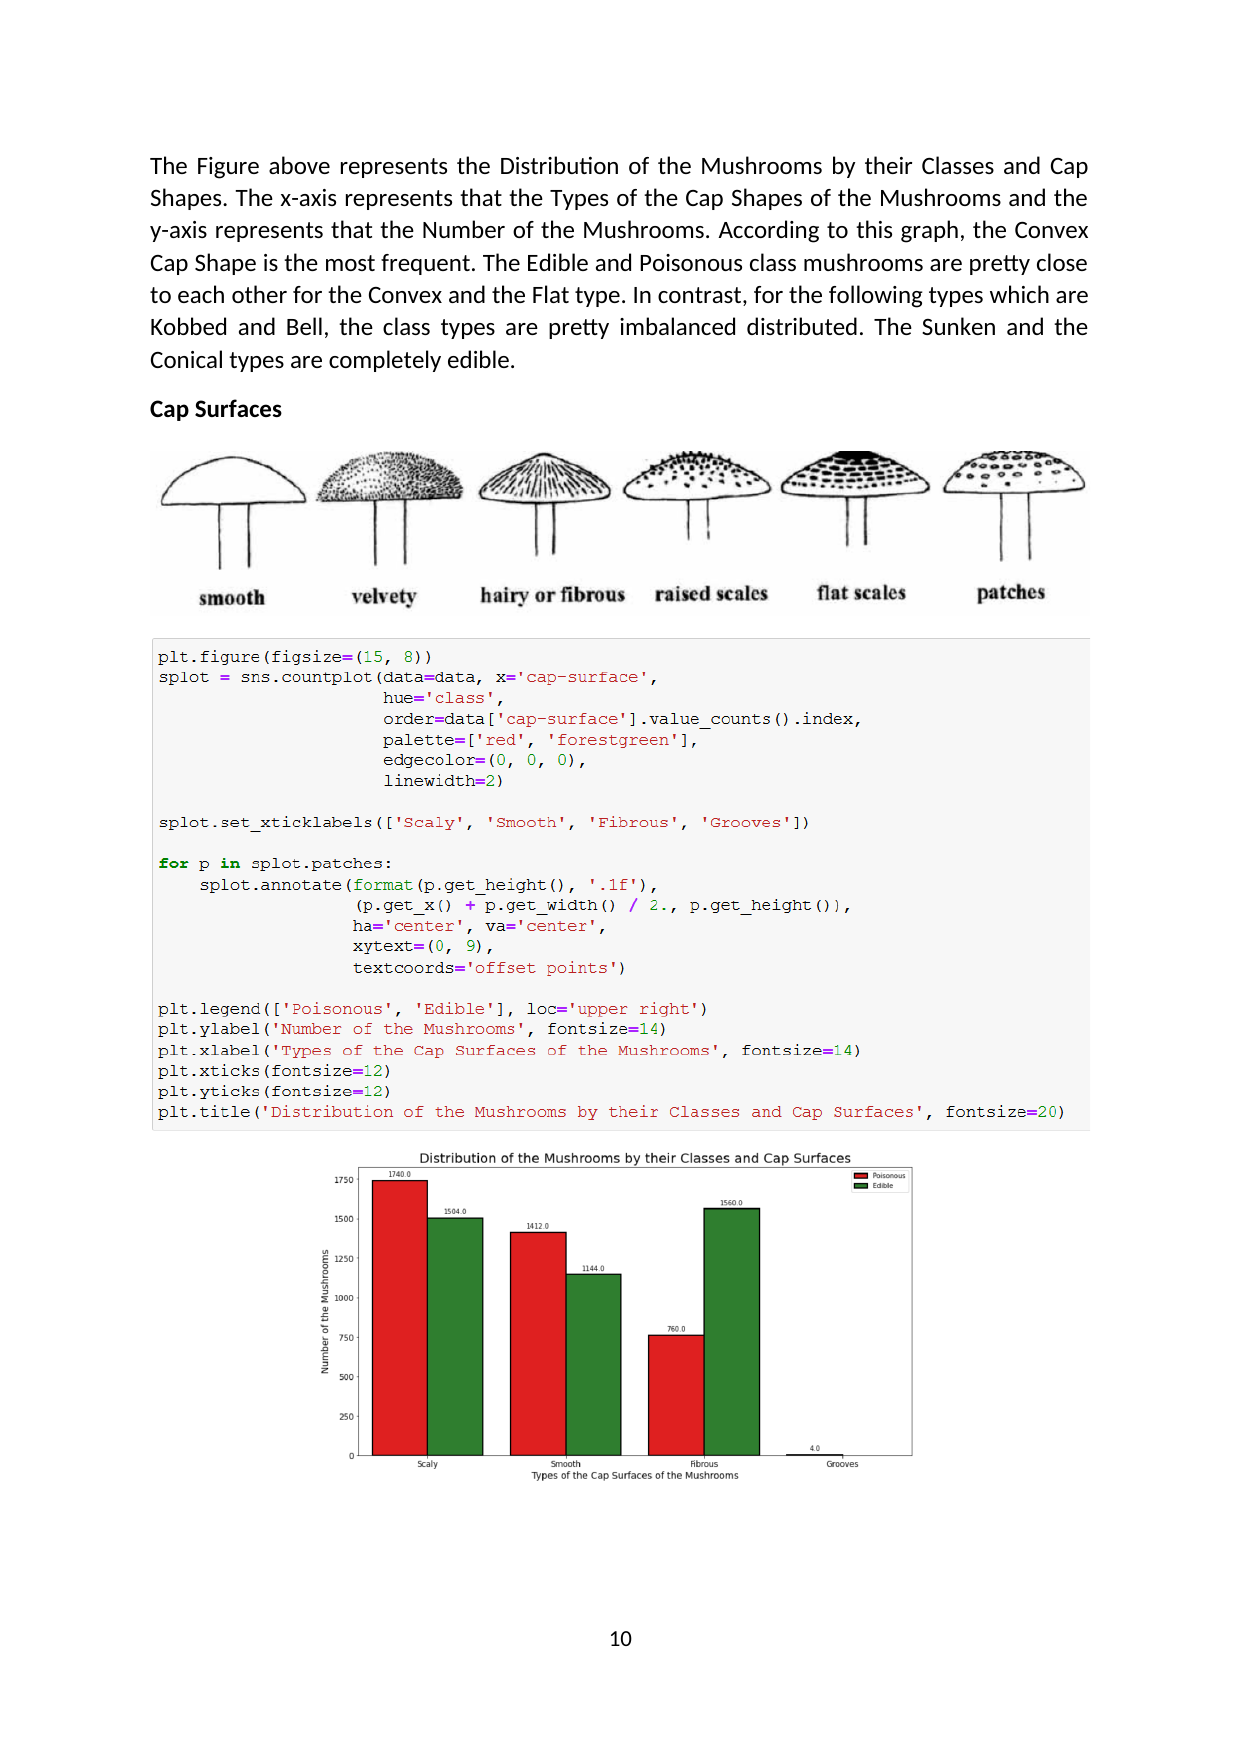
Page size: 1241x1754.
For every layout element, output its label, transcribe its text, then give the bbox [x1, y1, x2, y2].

picture [306, 1148, 934, 1483]
text The Figure above represents the Distribution of the Mushrooms by their Classes and Cap Shapes. The x-axis represents that the Types of the Cap Shapes of the Mushrooms and the y-axis represents that the Number of the Mushrooms. According to this graph, the Convex Cap Shape is the most frequent. The Edible and Poisonous class mushrooms are pretty close to each other for the Convex and the Flat type. In contrast, for the following types which are Kobbed and Bell, the class types are pretty imbalanced distributed. The Sunken and the Conical types are completely edible. [150, 150, 1090, 374]
picture [150, 441, 1091, 616]
text Cap Surfaces [150, 393, 1090, 423]
picture [150, 634, 1091, 1131]
